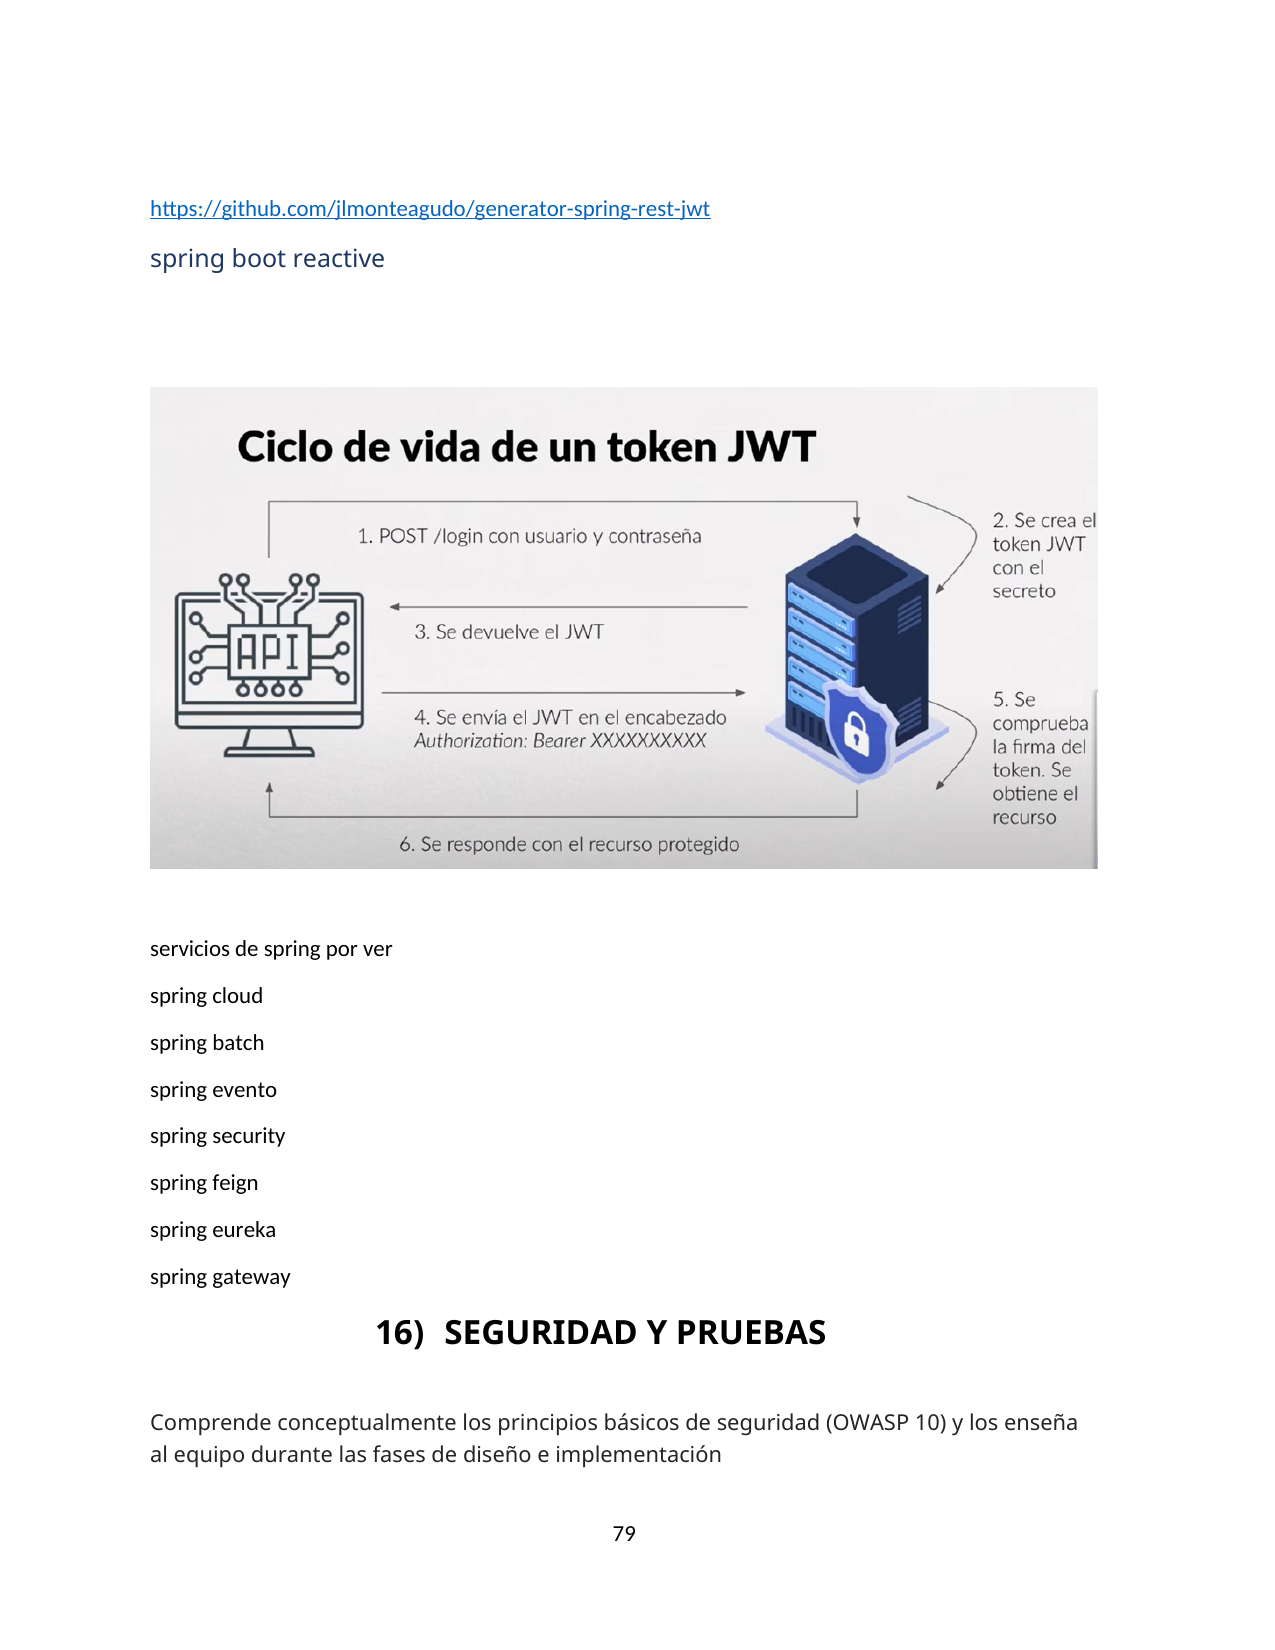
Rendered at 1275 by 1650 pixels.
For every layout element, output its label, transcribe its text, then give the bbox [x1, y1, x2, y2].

picture [150, 387, 1098, 869]
text spring feign [150, 1168, 1098, 1197]
text spring gateway [150, 1262, 1098, 1290]
text https://github.com/jlmonteagudo/generator-spring-rest-jwt [150, 194, 1098, 222]
text spring evento [150, 1075, 1098, 1103]
text servicios de spring por ver [150, 934, 1098, 962]
text spring eureka [150, 1215, 1098, 1243]
subtitle spring boot reactive [150, 241, 1098, 385]
text spring security [150, 1122, 1098, 1150]
text Comprende conceptualmente los principios básicos de seguridad (OWASP 10) y los enseña al equipo durante las fases de diseño e implementación [150, 1407, 1098, 1469]
subtitle SEGURIDAD Y PRUEBAS [103, 1309, 1098, 1354]
text spring cloud [150, 981, 1098, 1009]
text spring batch [150, 1028, 1098, 1056]
